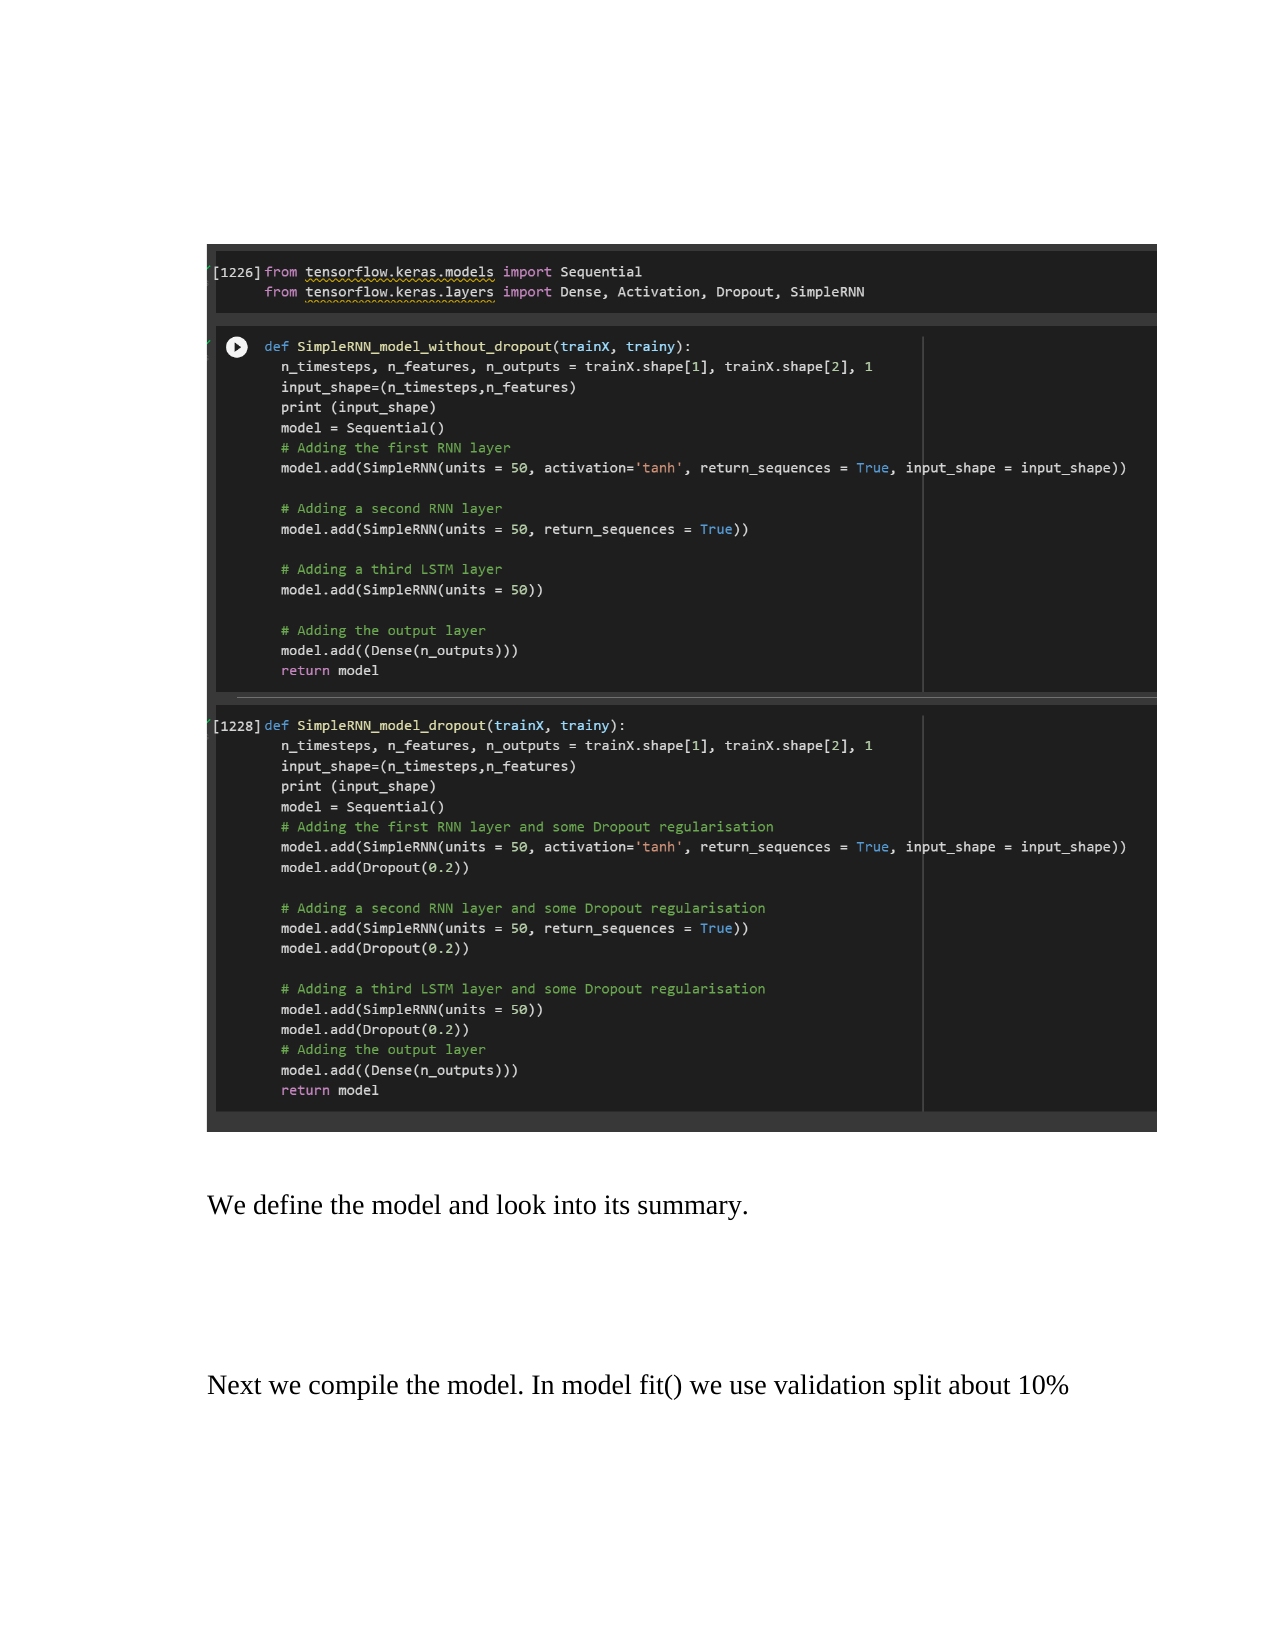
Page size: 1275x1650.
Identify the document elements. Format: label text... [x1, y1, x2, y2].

picture [206, 244, 1157, 1132]
text We define the model and look into its summary. [207, 1188, 1157, 1220]
text Next we compile the model. In model fit() we use validation split about 10% [207, 1368, 1157, 1401]
